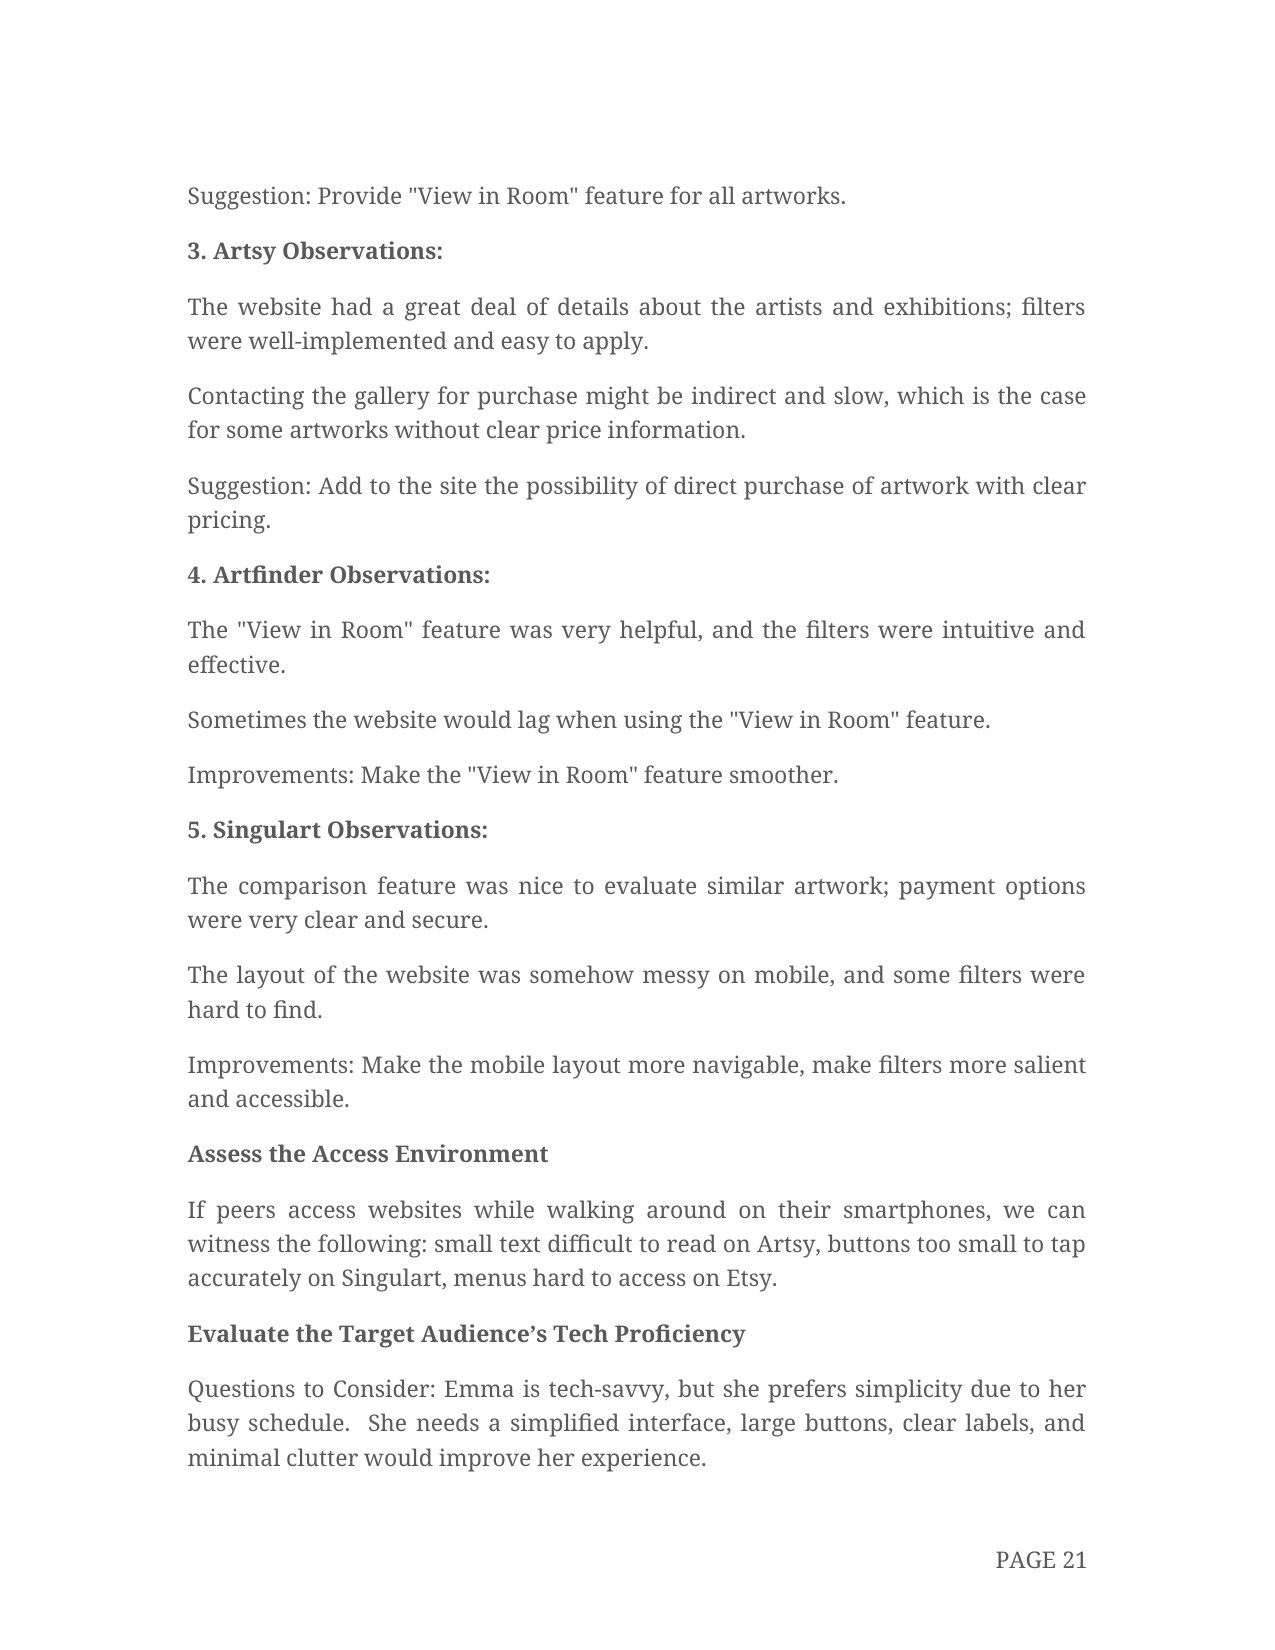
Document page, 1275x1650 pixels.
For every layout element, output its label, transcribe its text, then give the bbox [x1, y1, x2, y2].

text 4. Artfinder Observations: [187, 559, 1087, 590]
text Assess the Access Environment [187, 1138, 1087, 1169]
text Suggestion: Add to the site the possibility of direct purchase of artwork with clear pricing. [187, 469, 1087, 535]
text 3. Artsy Observations: [187, 235, 1087, 266]
text Suggestion: Provide "View in Room" feature for all artworks. [187, 180, 1087, 211]
text If peers access websites while walking around on their smartphones, we can witness the following: small text difficult to read on Artsy, buttons too small to tap accurately on Singulart, menus hard to access on Etsy. [187, 1193, 1087, 1293]
text Improvements: Make the "View in Room" feature smoother. [187, 759, 1087, 790]
text Evaluate the Target Audience’s Tech Proficiency [187, 1317, 1087, 1349]
text The "View in Room" feature was very helpful, and the filters were intuitive and effective. [187, 614, 1087, 680]
text 5. Singulart Observations: [187, 814, 1087, 846]
text The website had a great deal of details about the artists and exhibitions; filters were well-implemented and easy to apply. [187, 290, 1087, 356]
text Contacting the gallery for purchase might be indirect and slow, which is the case for some artworks without clear price information. [187, 380, 1087, 446]
text The layout of the website was somehow messy on mobile, and some filters were hard to find. [187, 959, 1087, 1025]
text Questions to Consider: Emma is tech-savvy, but she prefers simplicity due to her busy schedule. She needs a simplified interface, large buttons, clear labels, and minimal clutter would improve her experience. [187, 1373, 1087, 1473]
text Improvements: Make the mobile layout more navigable, make filters more salient and accessible. [187, 1049, 1087, 1114]
text The comparison feature was nice to evaluate similar artwork; payment options were very clear and secure. [187, 869, 1087, 935]
text Sometimes the website would lag when using the "View in Room" feature. [187, 704, 1087, 735]
